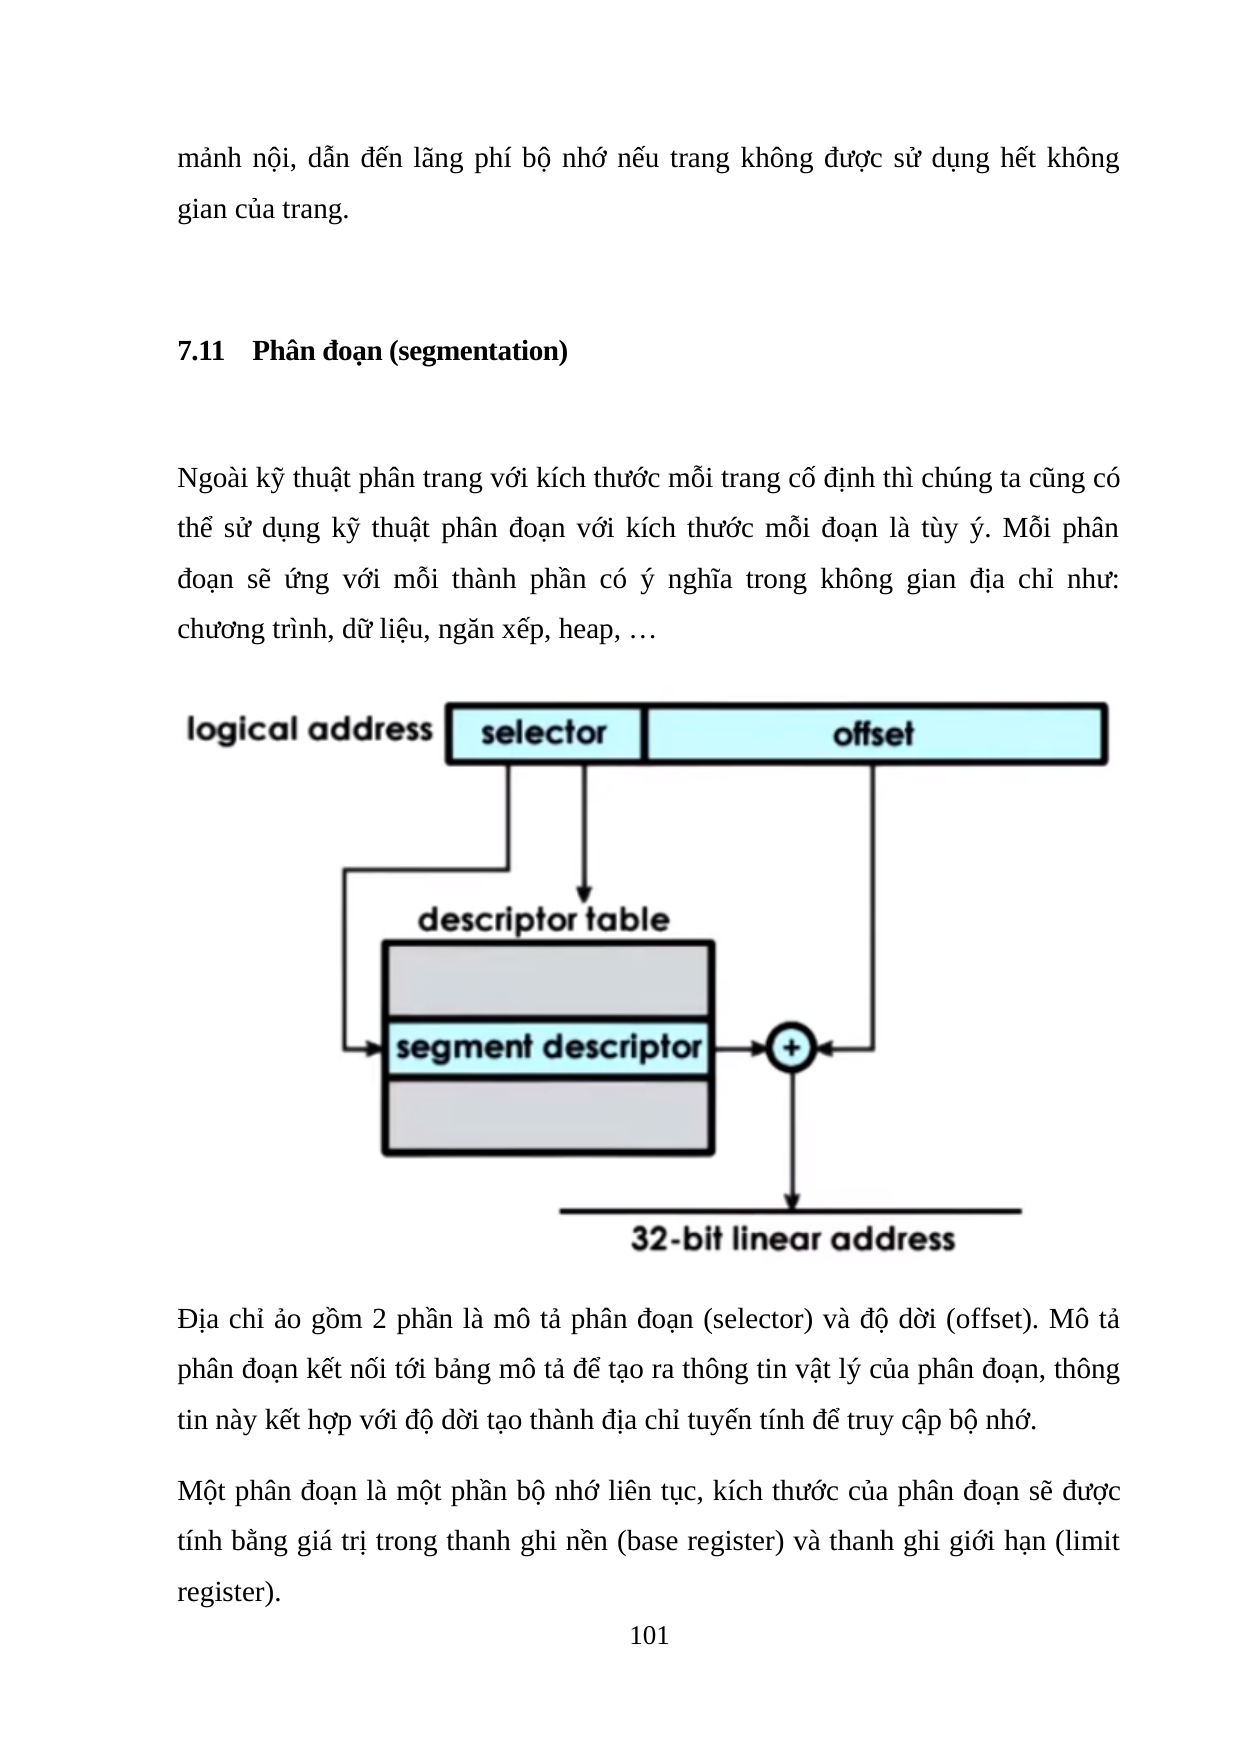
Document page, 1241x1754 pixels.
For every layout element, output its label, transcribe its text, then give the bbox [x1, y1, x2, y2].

picture [179, 682, 1120, 1265]
text Địa chỉ ảo gồm 2 phần là mô tả phân đoạn (selector) và độ dời (offset). Mô tả phân đoạn kết nối tới bảng mô tả để tạo ra thông tin vật lý của phân đoạn, thông tin này kết hợp với độ dời tạo thành địa chỉ tuyến tính để truy cập bộ nhớ. [177, 1301, 1122, 1436]
text Ngoài kỹ thuật phân trang với kích thước mỗi trang cố định thì chúng ta cũng có thể sử dụng kỹ thuật phân đoạn với kích thước mỗi đoạn là tùy ý. Mỗi phân đoạn sẽ ứng với mỗi thành phần có ý nghĩa trong không gian địa chỉ như: chương trình, dữ liệu, ngăn xếp, heap, … [177, 460, 1122, 644]
text Một phân đoạn là một phần bộ nhớ liên tục, kích thước của phân đoạn sẽ được tính bằng giá trị trong thanh ghi nền (base register) và thanh ghi giới hạn (limit register). [177, 1473, 1122, 1607]
subtitle Phân đoạn (segmentation) [177, 333, 1122, 367]
